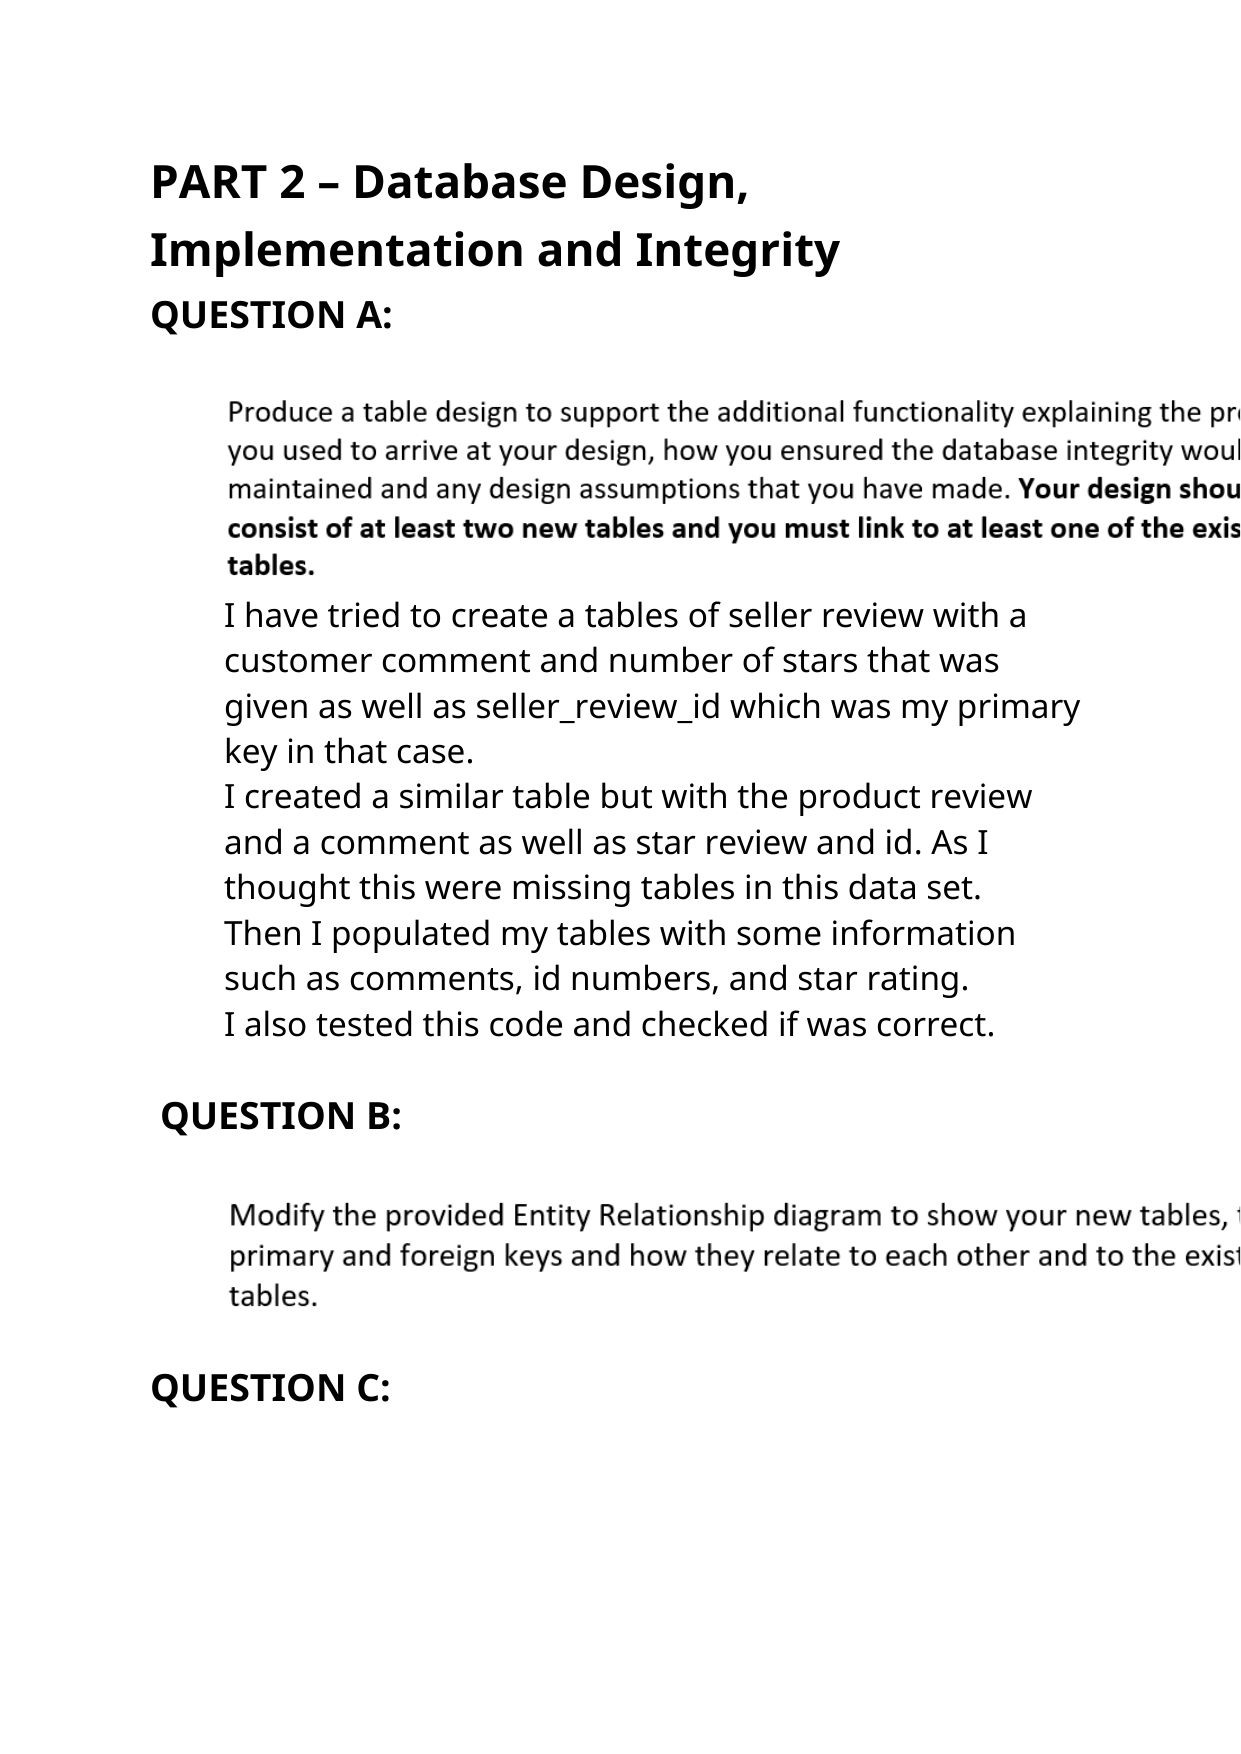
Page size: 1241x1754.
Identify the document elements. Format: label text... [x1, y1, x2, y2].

picture [223, 1184, 1241, 1318]
subtitle QUESTION A: [150, 289, 1090, 340]
text I have tried to create a tables of seller review with a customer comment and number of stars that was given as well as seller_review_id which was my primary key in that case. [224, 592, 1090, 773]
picture [223, 389, 1241, 592]
subtitle QUESTION C: [150, 1362, 1090, 1413]
subtitle QUESTION B: [150, 1089, 1090, 1141]
text I also tested this code and checked if was correct. [224, 1000, 1090, 1046]
text Then I populated my tables with some information such as comments, id numbers, and star rating. [224, 909, 1090, 1000]
text I created a similar table but with the product review and a comment as well as star review and id. As I thought this were missing tables in this data set. [224, 773, 1090, 909]
subtitle PART 2 – Database Design, Implementation and Integrity [150, 150, 1090, 280]
